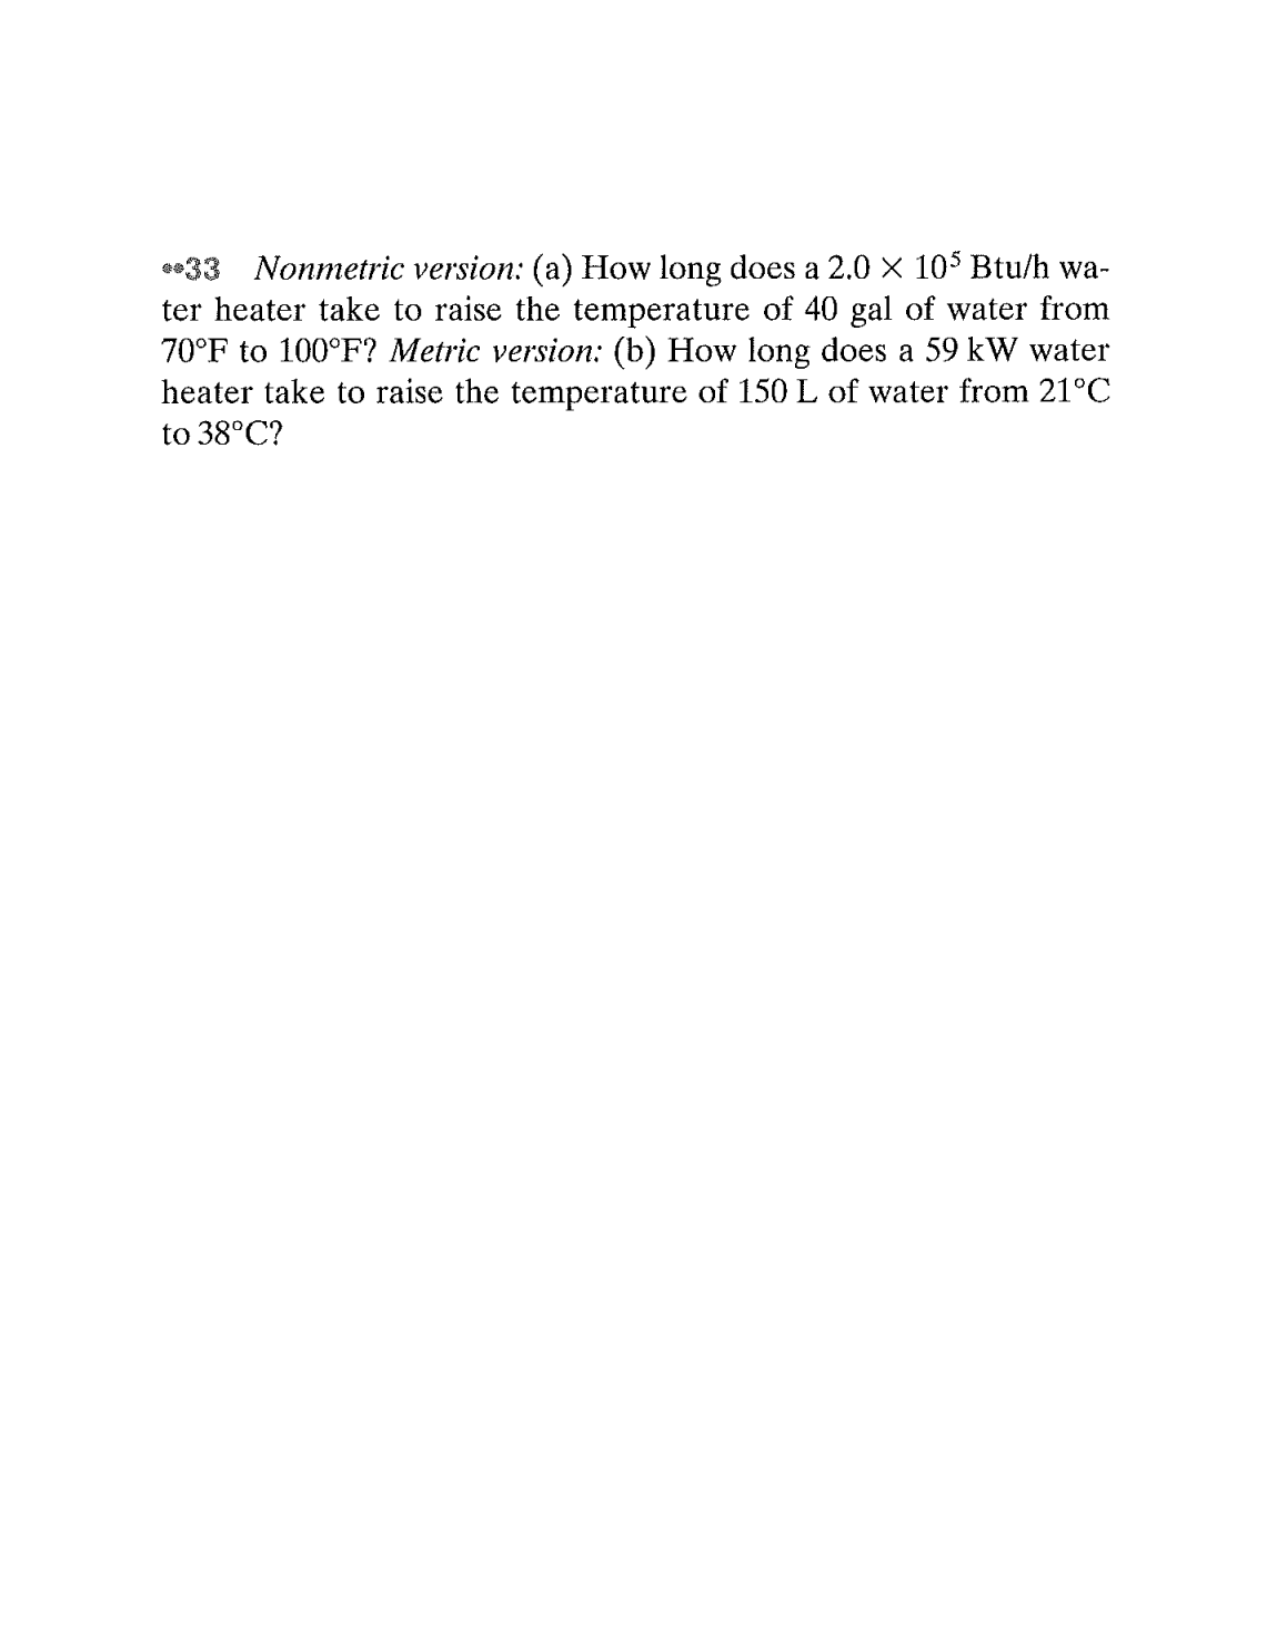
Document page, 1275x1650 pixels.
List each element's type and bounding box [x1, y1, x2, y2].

picture [150, 243, 1125, 467]
